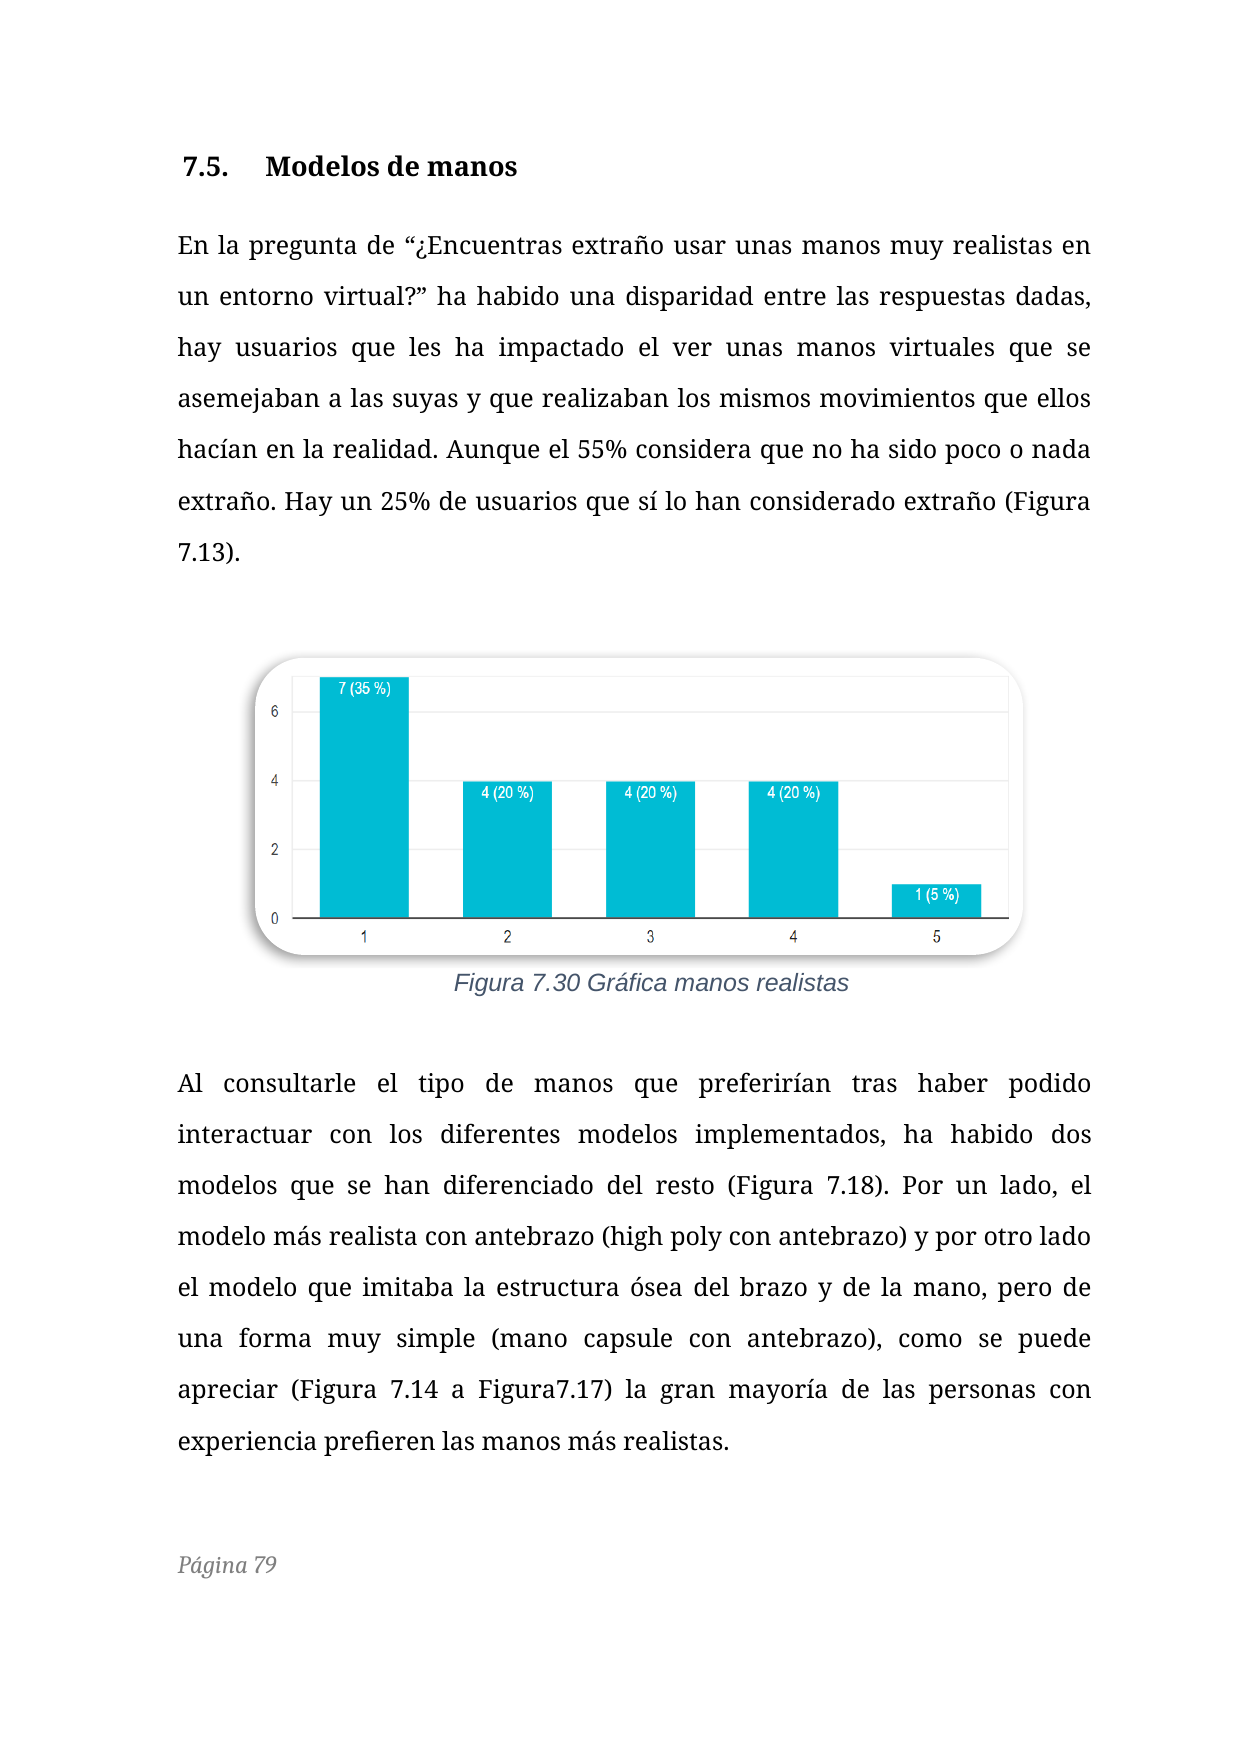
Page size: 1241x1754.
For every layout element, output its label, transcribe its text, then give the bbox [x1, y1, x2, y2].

text Al consultarle el tipo de manos que preferirían tras haber podido interactuar con los diferentes modelos implementados, ha habido dos modelos que se han diferenciado del resto (Figura 7.18). Por un lado, el modelo más realista con antebrazo (high poly con antebrazo) y por otro lado el modelo que imitaba la estructura ósea del brazo y de la mano, pero de una forma muy simple (mano capsule con antebrazo), como se puede apreciar (Figura 7.14 a Figura7.17) la gran mayoría de las personas con experiencia prefieren las manos más realistas. [177, 1066, 1092, 1457]
text En la pregunta de “¿Encuentras extraño usar unas manos muy realistas en un entorno virtual?” ha habido una disparidad entre las respuestas dadas, hay usuarios que les ha impactado el ver unas manos virtuales que se asemejaban a las suyas y que realizaban los mismos movimientos que ellos hacían en la realidad. Aunque el 55% considera que no ha sido poco o nada extraño. Hay un 25% de usuarios que sí lo han considerado extraño (Figura 7.13). [177, 228, 1092, 568]
subtitle Modelos de manos [183, 148, 1092, 184]
picture [255, 657, 1023, 955]
